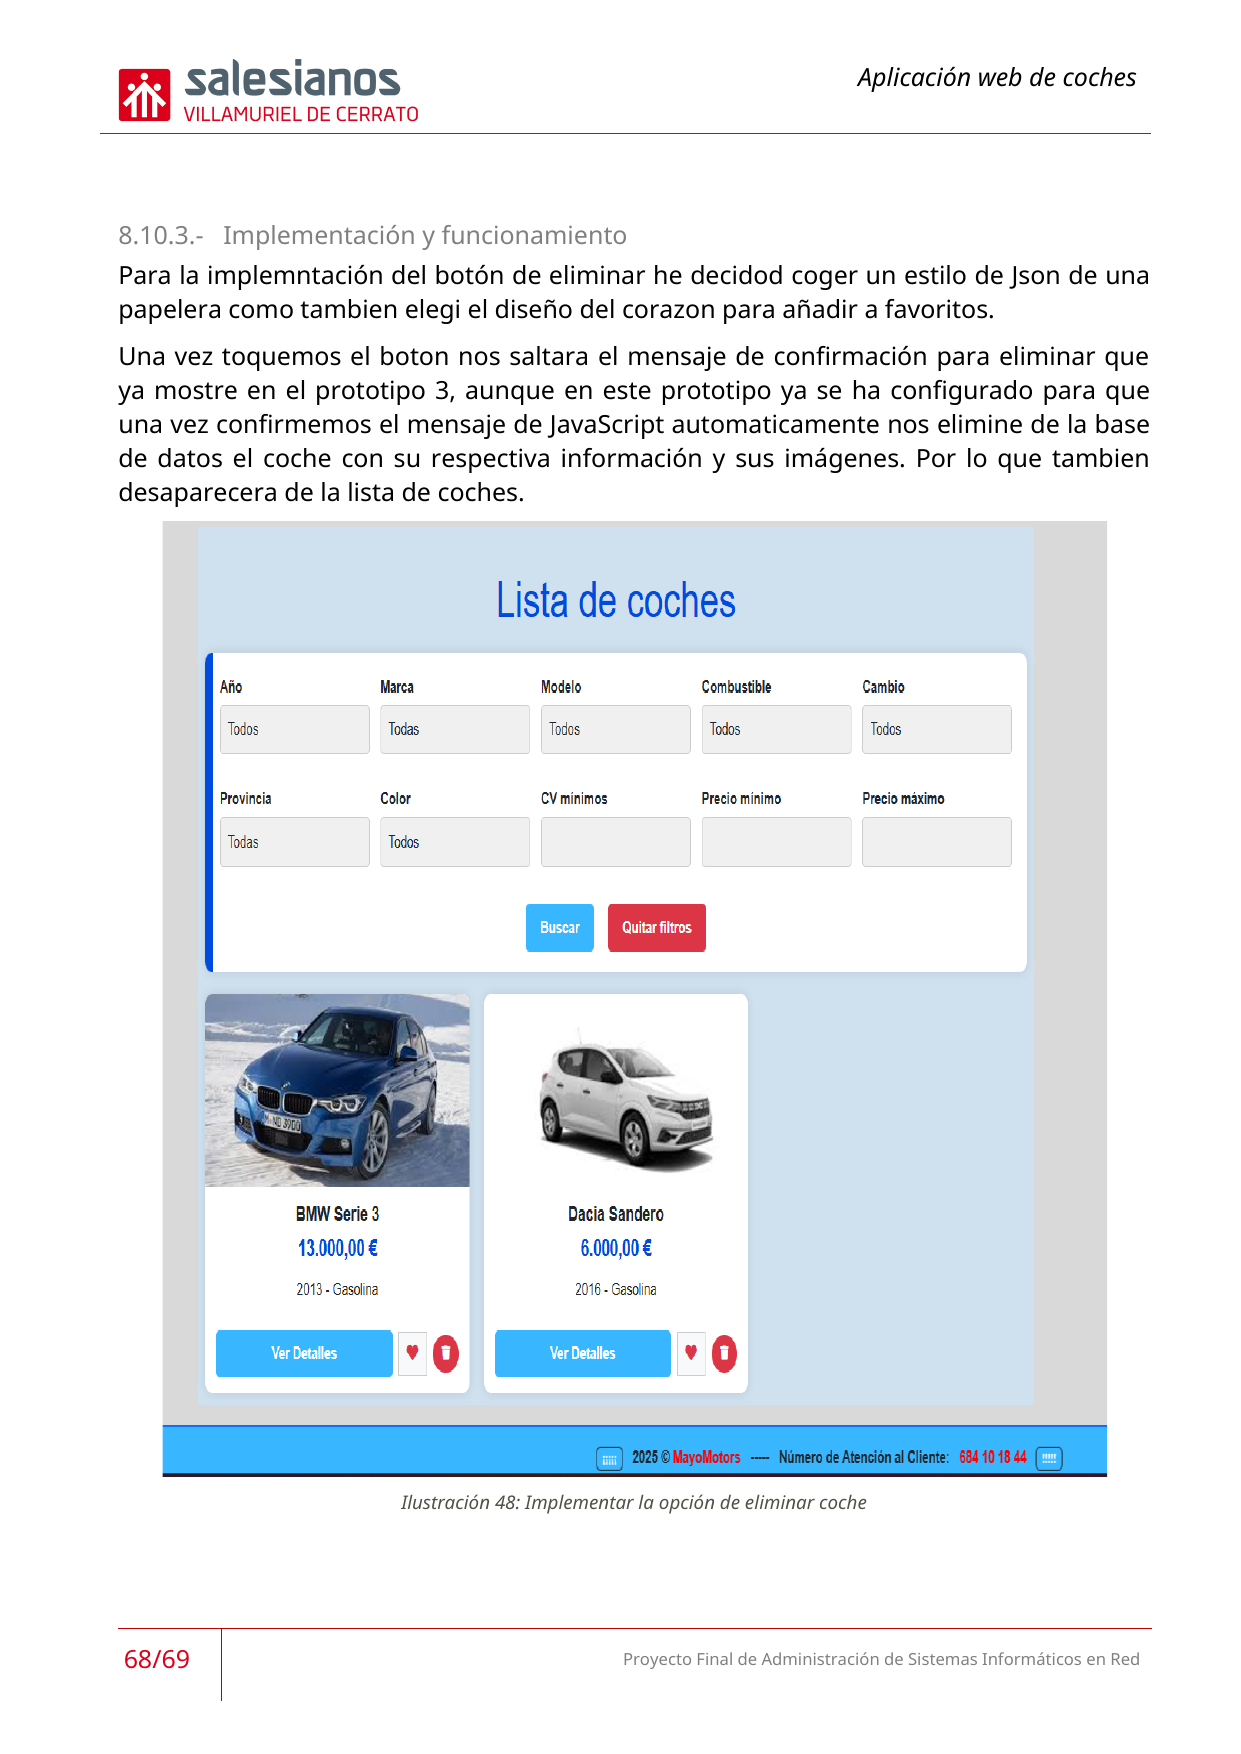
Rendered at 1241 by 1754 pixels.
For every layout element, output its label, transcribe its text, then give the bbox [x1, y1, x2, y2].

picture [118, 59, 419, 126]
text Una vez toquemos el boton nos saltara el mensaje de confirmación para eliminar que ya mostre en el prototipo 3, aunque en este prototipo ya se ha configurado para que una vez confirmemos el mensaje de JavaScript automaticamente nos elimine de la base de datos el coche con su respectiva información y sus imágenes. Por lo que tambien desaparecera de la lista de coches. [118, 338, 1152, 509]
text Para la implemntación del botón de eliminar he decidod coger un estilo de Json de una papelera como tambien elegi el diseño del corazon para añadir a favoritos. [118, 258, 1152, 326]
subtitle Implementación y funcionamiento [118, 218, 1152, 252]
text Ilustración 48: Implementar la opción de eliminar coche [118, 1489, 1152, 1515]
picture [162, 521, 1108, 1477]
